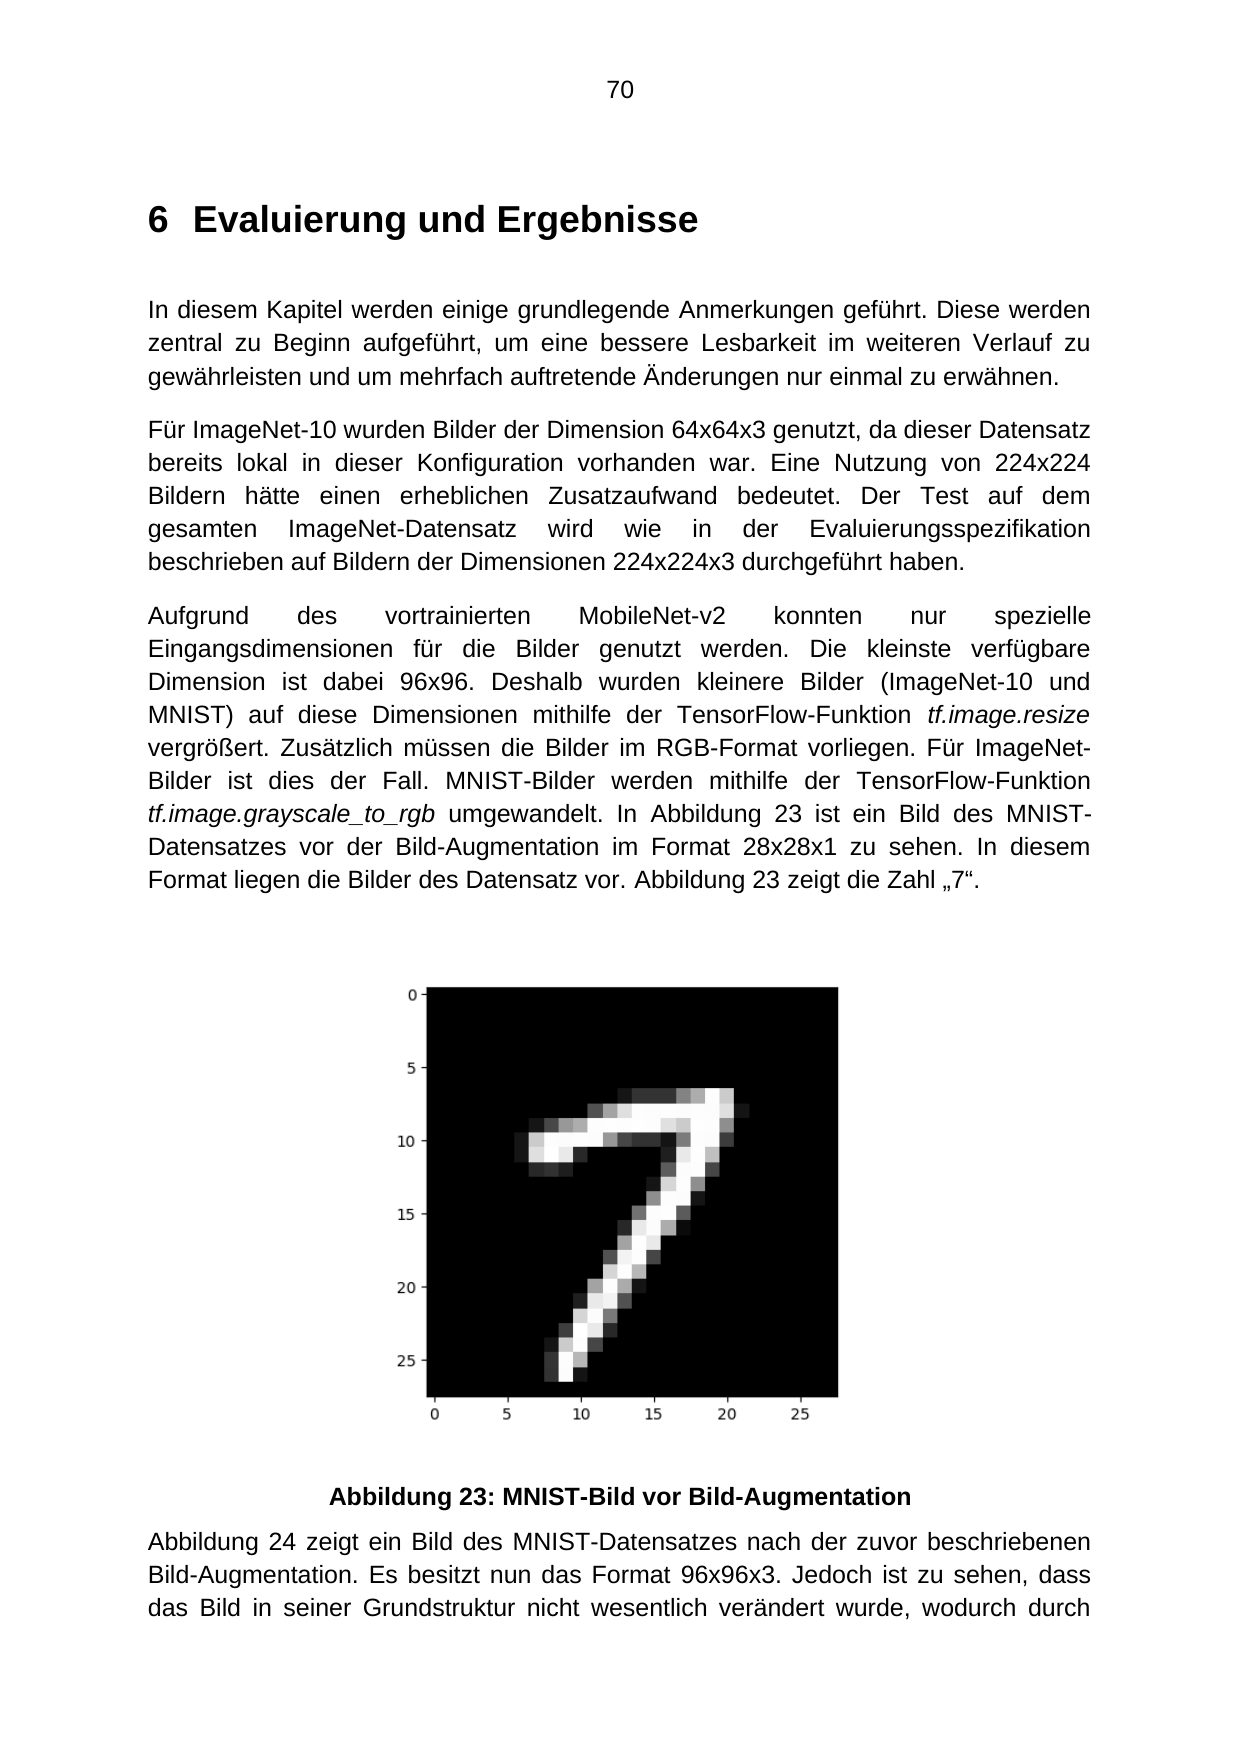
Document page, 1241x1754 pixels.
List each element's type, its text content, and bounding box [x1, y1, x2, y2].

text Für ImageNet-10 wurden Bilder der Dimension 64x64x3 genutzt, da dieser Datensatz bereits lokal in dieser Konfiguration vorhanden war. Eine Nutzung von 224x224 Bildern hätte einen erheblichen Zusatzaufwand bedeutet. Der Test auf dem gesamten ImageNet-Datensatz wird wie in der Evaluierungsspezifikation beschrieben auf Bildern der Dimensionen 224x224x3 durchgeführt haben. [148, 415, 1092, 576]
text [148, 1527, 1092, 1622]
picture [268, 923, 978, 1455]
text Abbildung 23: MNIST-Bild vor Bild-Augmentation [148, 1481, 1092, 1510]
subtitle Evaluierung und Ergebnisse [148, 198, 1092, 241]
text In diesem Kapitel werden einige grundlegende Anmerkungen geführt. Diese werden zentral zu Beginn aufgeführt, um eine bessere Lesbarkeit im weiteren Verlauf zu gewährleisten und um mehrfach auftretende Änderungen nur einmal zu erwähnen. [148, 295, 1092, 390]
text Aufgrund des vortrainierten MobileNet-v2 konnten nur spezielle Eingangsdimensionen für die Bilder genutzt werden. Die kleinste verfügbare Dimension ist dabei 96x96. Deshalb wurden kleinere Bilder (ImageNet-10 und MNIST) auf diese Dimensionen mithilfe der TensorFlow-Funktion tf.image.resize vergrößert. Zusätzlich müssen die Bilder im RGB-Format vorliegen. Für ImageNet-Bilder ist dies der Fall. MNIST-Bilder werden mithilfe der TensorFlow-Funktion tf.image.grayscale_to_rgb umgewandelt. In Abbildung 23 ist ein Bild des MNIST-Datensatzes vor der Bild-Augmentation im Format 28x28x1 zu sehen. In diesem Format liegen die Bilder des Datensatz vor. Abbildung 23 zeigt die Zahl „7“. [148, 601, 1092, 894]
